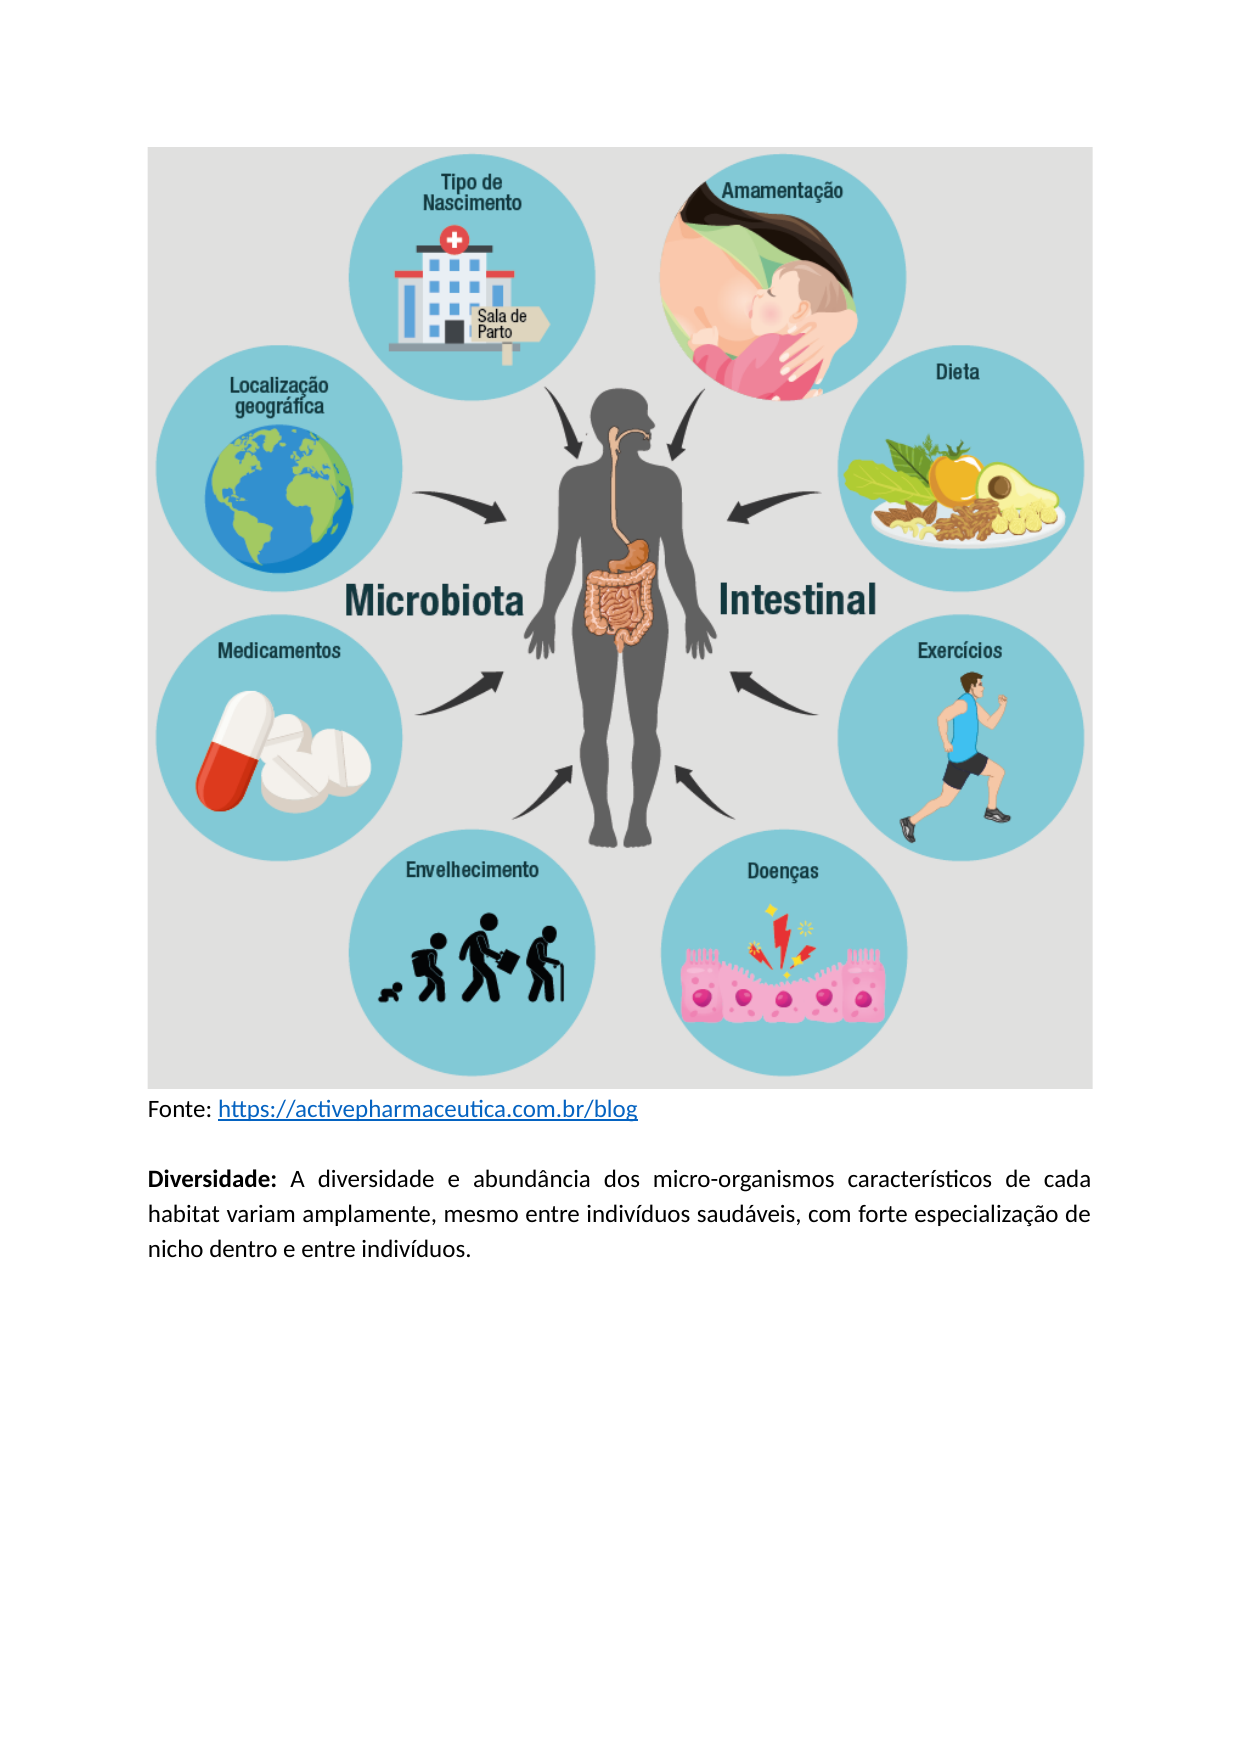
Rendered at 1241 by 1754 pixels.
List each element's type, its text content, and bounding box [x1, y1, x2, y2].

text Diversidade: A diversidade e abundância dos micro-organismos característicos de cada habitat variam amplamente, mesmo entre indivíduos saudáveis, com forte especialização de nicho dentro e entre indivíduos. [148, 1163, 1092, 1263]
text Fonte: https://activepharmaceutica.com.br/blog [148, 1093, 1092, 1123]
picture [147, 147, 1093, 1089]
